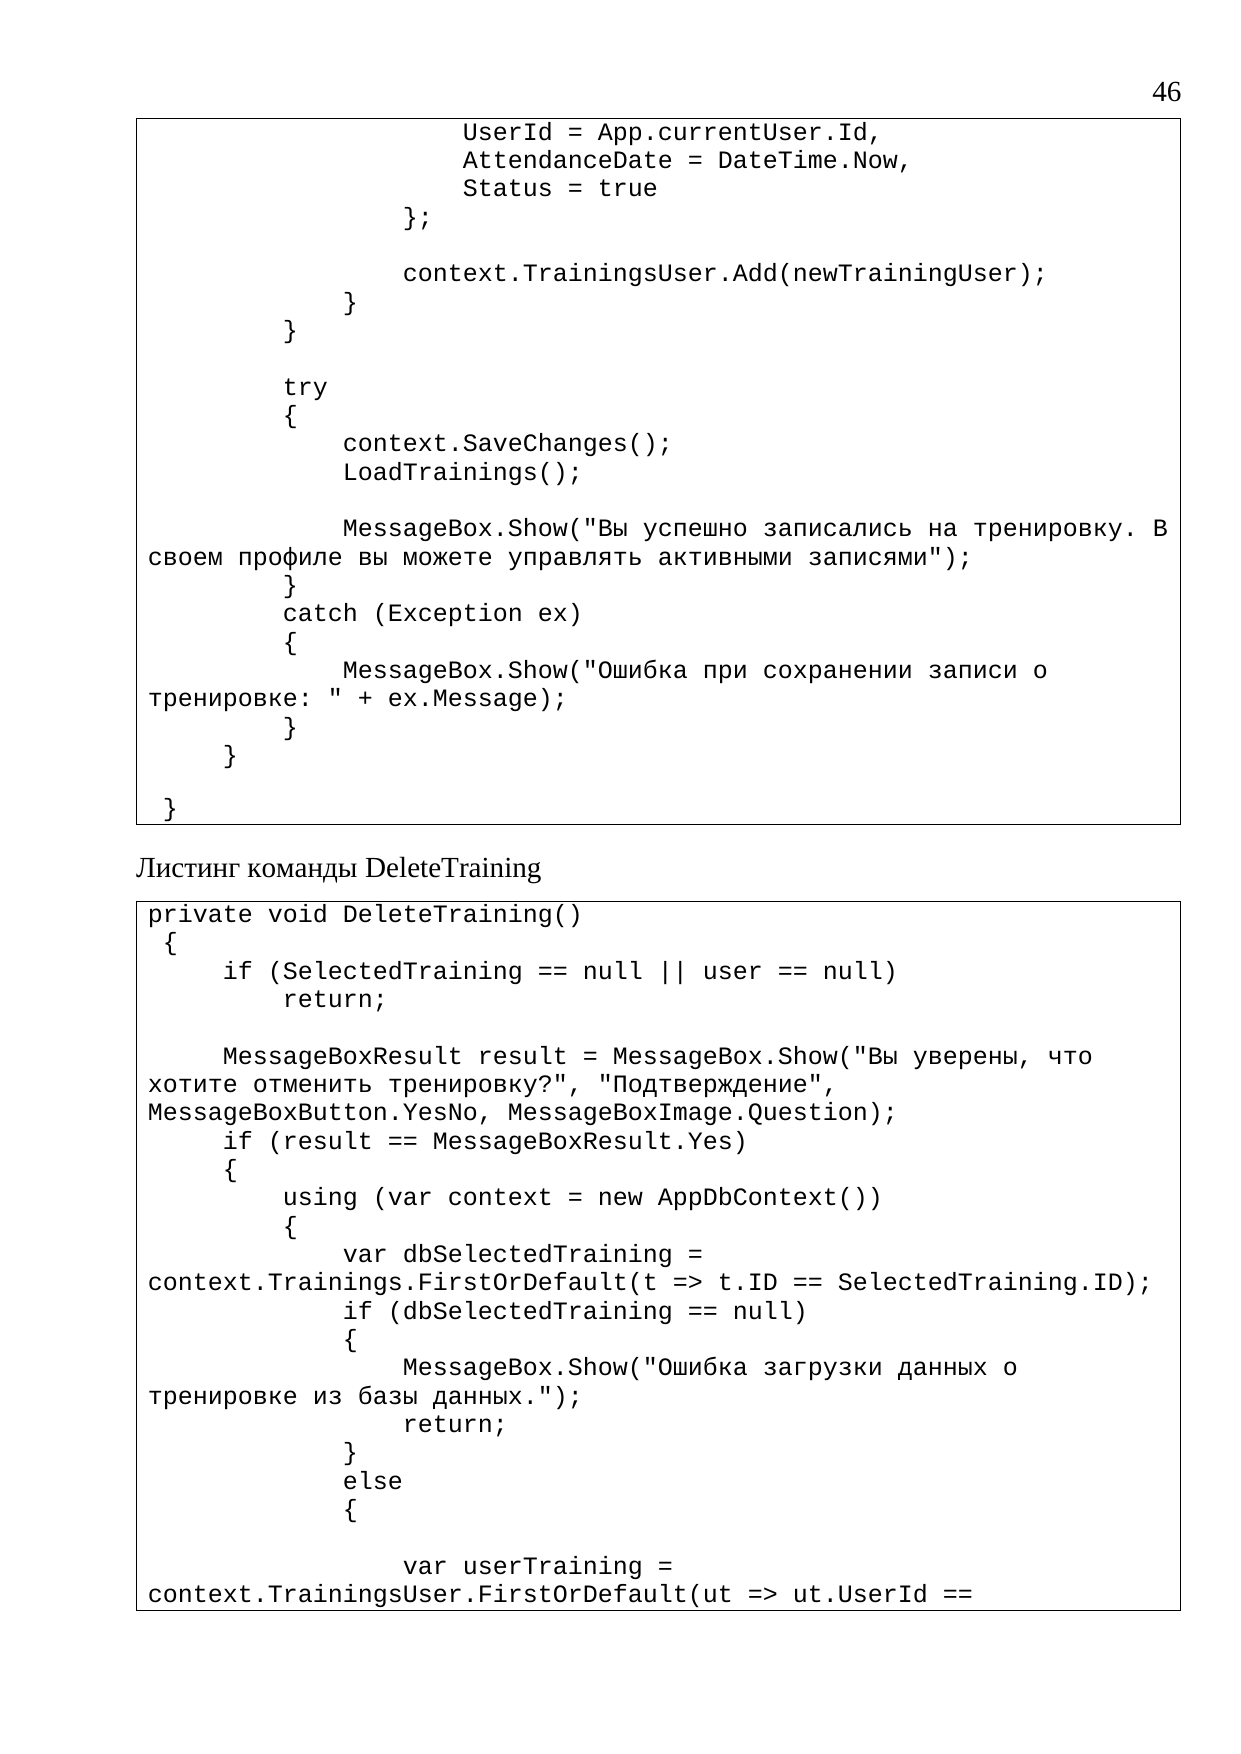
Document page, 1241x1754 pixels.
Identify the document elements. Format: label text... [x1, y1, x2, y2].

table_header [137, 119, 1180, 824]
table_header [137, 902, 1180, 1610]
text Листинг команды DeleteTraining [136, 850, 1181, 884]
